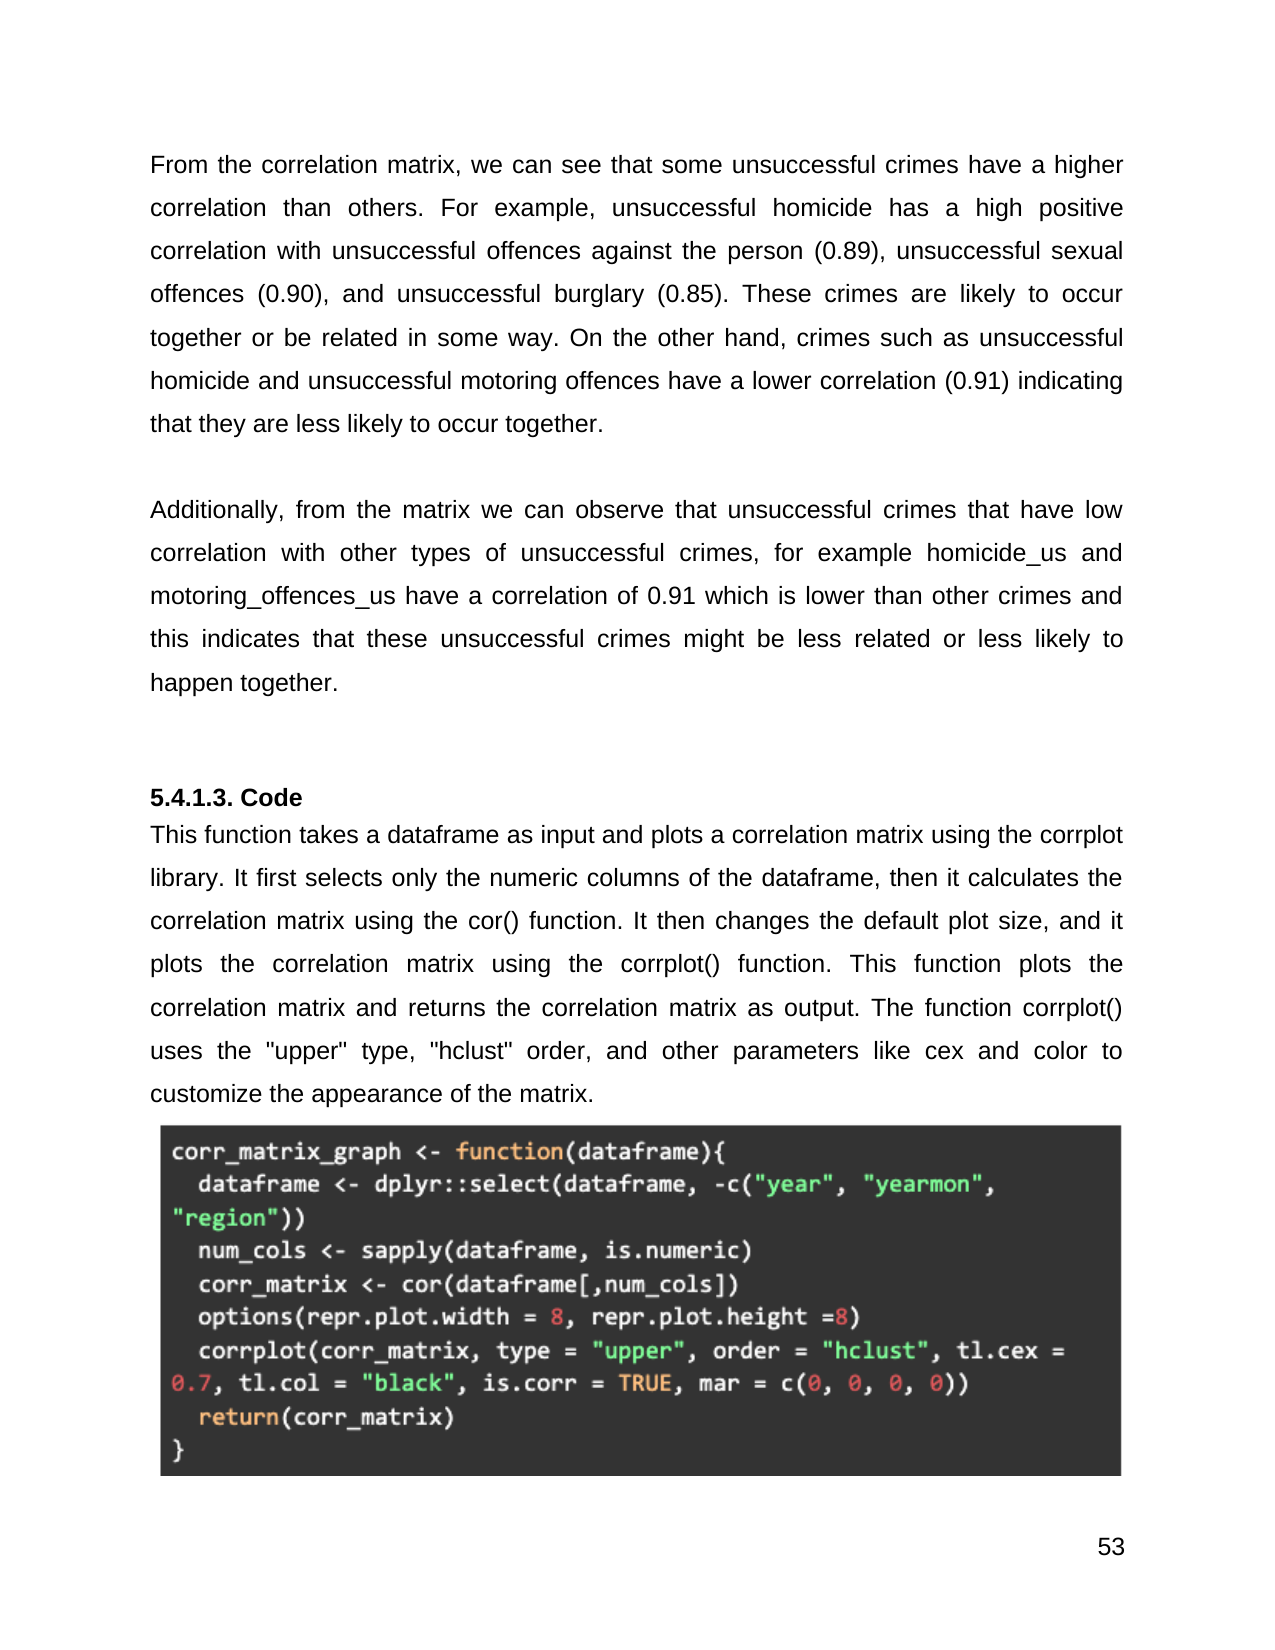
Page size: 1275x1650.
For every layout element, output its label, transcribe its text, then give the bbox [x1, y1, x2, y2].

picture [150, 1121, 1125, 1476]
text Additionally, from the matrix we can observe that unsuccessful crimes that have low correlation with other types of unsuccessful crimes, for example homicide_us and motoring_offences_us have a correlation of 0.91 which is lower than other crimes and this indicates that these unsuccessful crimes might be less related or less likely to happen together. [150, 495, 1125, 696]
text From the correlation matrix, we can see that some unsuccessful crimes have a higher correlation than others. For example, unsuccessful homicide has a high positive correlation with unsuccessful offences against the person (0.89), unsuccessful sexual offences (0.90), and unsuccessful burglary (0.85). These crimes are likely to occur together or be related in some way. On the other hand, crimes such as unsuccessful homicide and unsuccessful motoring offences have a lower correlation (0.91) indicating that they are less likely to occur together. [150, 150, 1125, 437]
text This function takes a dataframe as input and plots a correlation matrix using the corrplot library. It first selects only the numeric columns of the dataframe, then it calculates the correlation matrix using the cor() function. It then changes the default plot size, and it plots the correlation matrix using the corrplot() function. This function plots the correlation matrix and returns the correlation matrix as output. The function corrplot() uses the "upper" type, "hclust" order, and other parameters like cex and color to customize the appearance of the matrix. [150, 820, 1125, 1107]
subtitle 5.4.1.3. Code [150, 783, 1125, 812]
